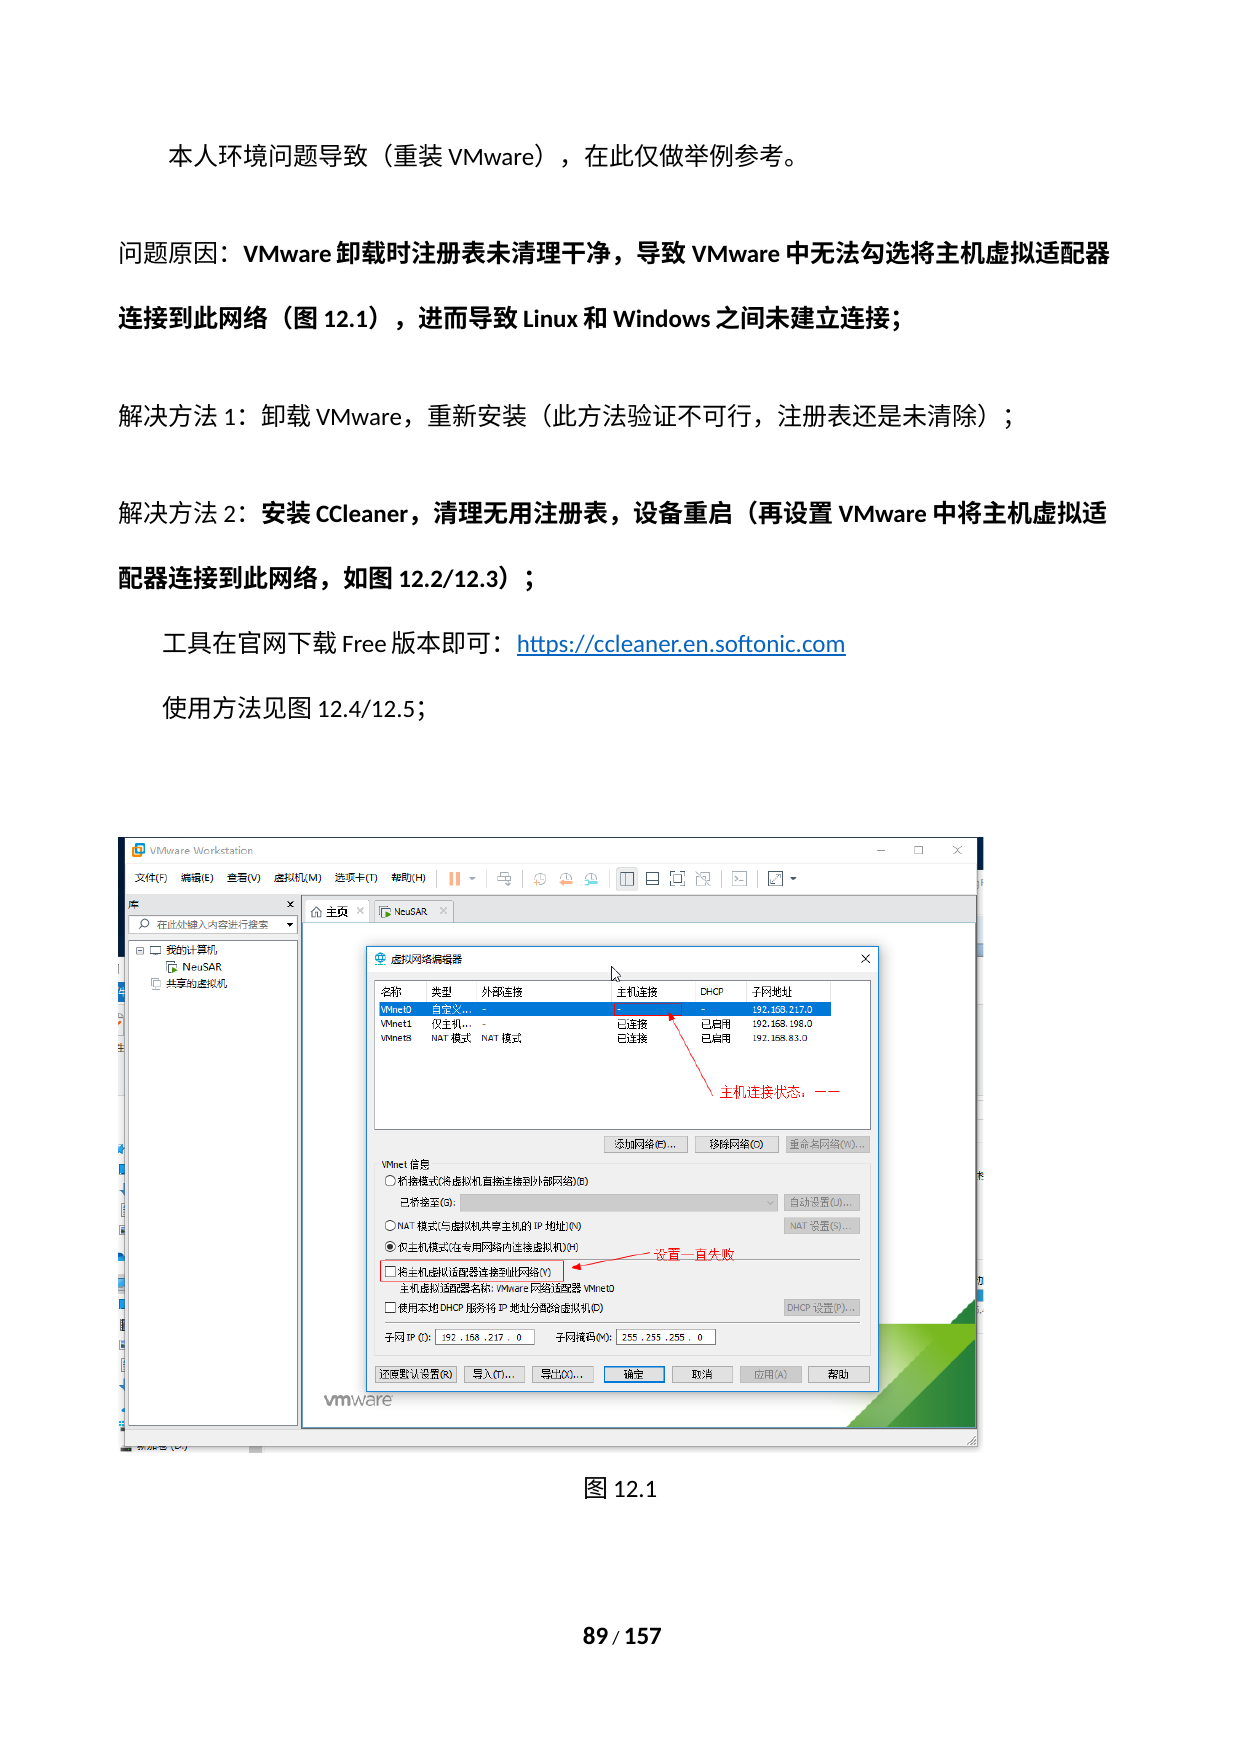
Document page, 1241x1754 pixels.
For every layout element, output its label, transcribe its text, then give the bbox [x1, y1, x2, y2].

text 图12.1 [118, 1454, 1122, 1519]
text 本人环境问题导致（重装VMware），在此仅做举例参考。 [118, 122, 1122, 187]
text 使用方法见图12.4/12.5； [118, 674, 1122, 739]
picture [118, 837, 984, 1453]
text 解决方法2：安装CCleaner，清理无用注册表，设备重启（再设置VMware中将主机虚拟适配器连接到此网络，如图12.2/12.3）； [118, 479, 1122, 609]
text 解决方法1：卸载VMware，重新安装（此方法验证不可行，注册表还是未清除）； [118, 382, 1122, 447]
text 工具在官网下载Free版本即可：https://ccleaner.en.softonic.com [118, 609, 1122, 674]
text 问题原因：VMware卸载时注册表未清理干净，导致VMware中无法勾选将主机虚拟适配器连接到此网络（图12.1），进而导致Linux和Windows之间未建立连接； [118, 219, 1122, 349]
